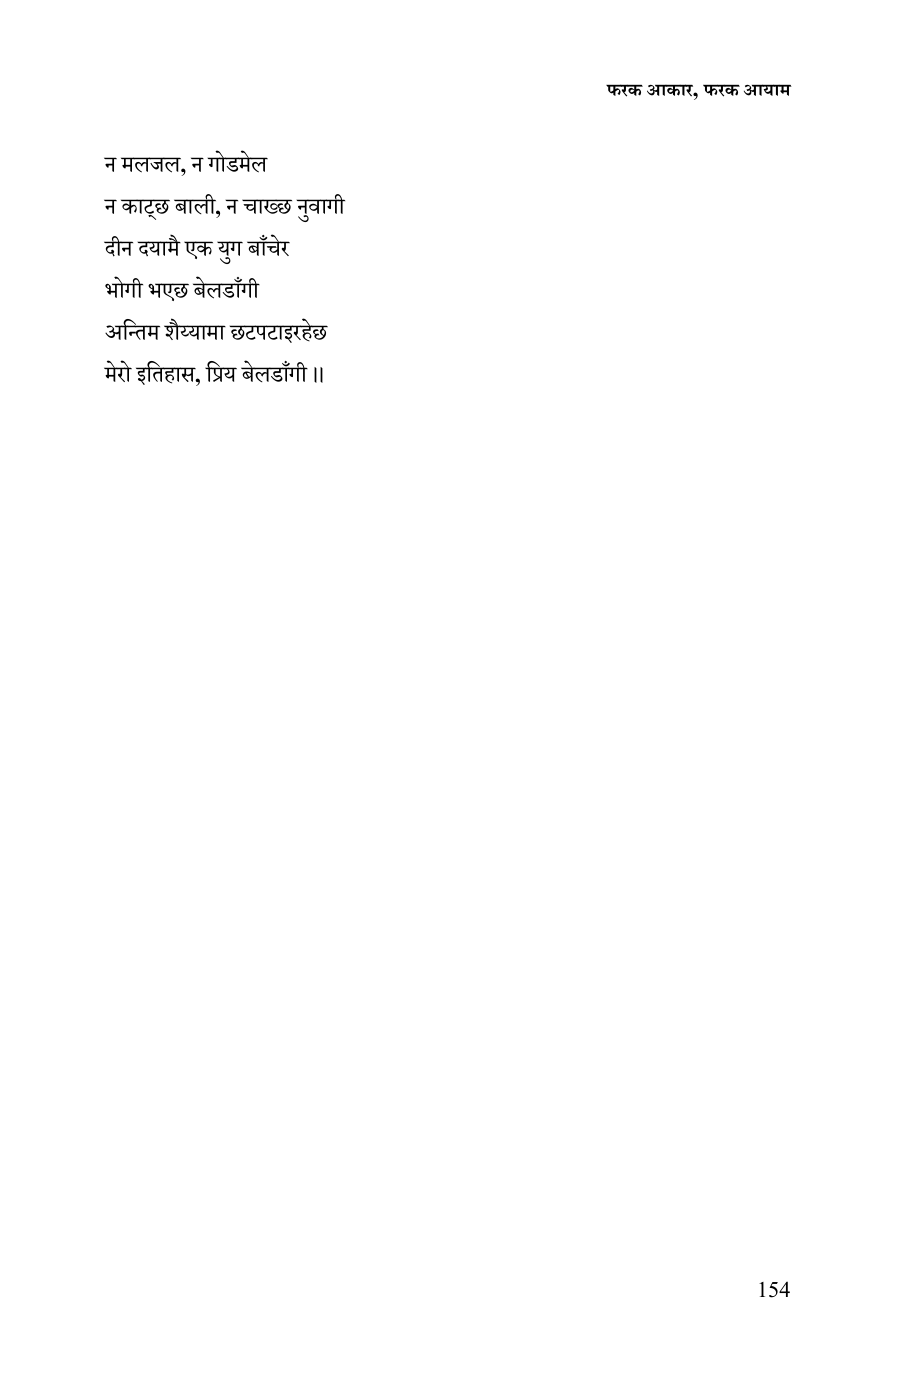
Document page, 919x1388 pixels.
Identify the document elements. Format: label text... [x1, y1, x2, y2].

text न काट्छ बाली, न चाख्छ नुवागी [105, 193, 791, 226]
text दीन दयामै एक युग बाँचेर [105, 235, 791, 268]
text अन्तिम शैय्यामा छटपटाइरहेछ [105, 319, 791, 352]
text मेरो इतिहास, प्रिय बेलडाँगी ।। [105, 361, 791, 394]
text भोगी भएछ बेलडाँगी [105, 277, 791, 310]
text न मलजल, न गोडमेल [105, 151, 791, 184]
